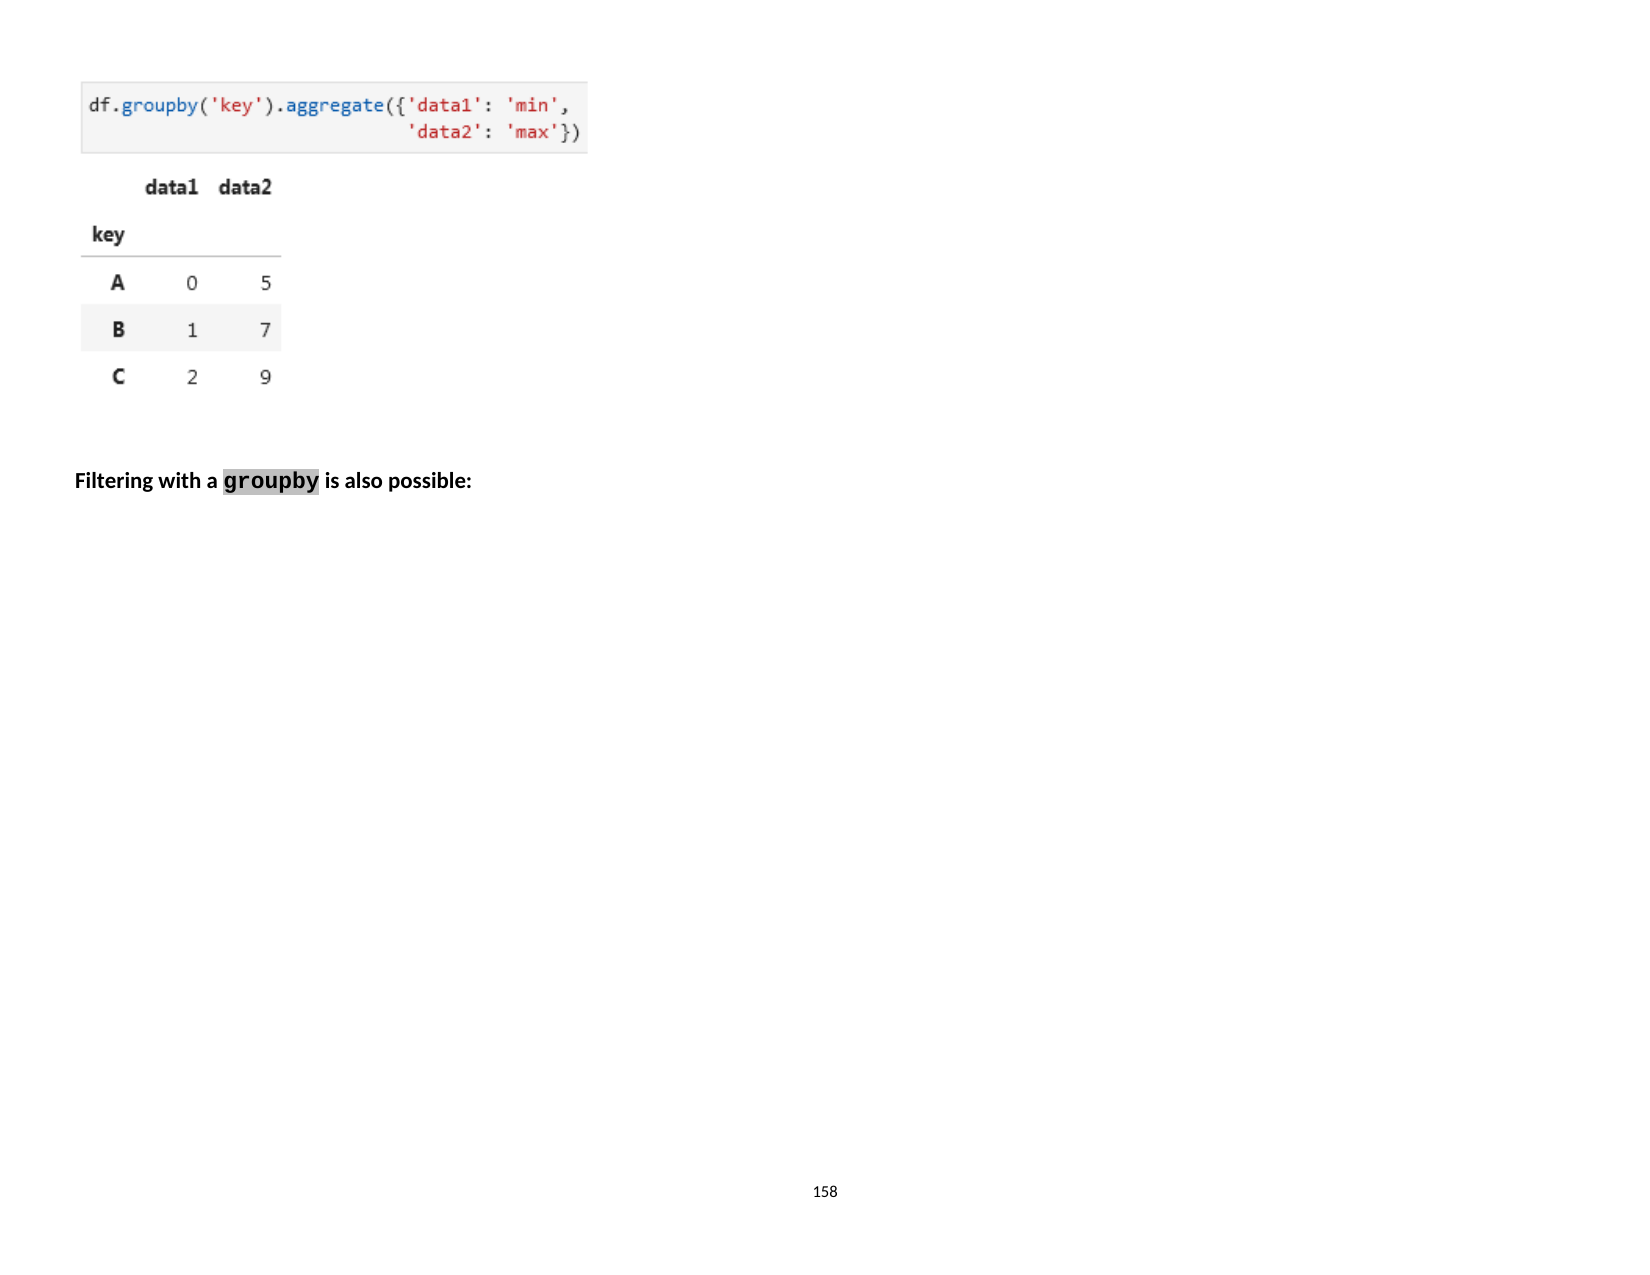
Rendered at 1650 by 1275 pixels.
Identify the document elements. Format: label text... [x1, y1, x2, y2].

text Filtering with a groupby is also possible: [75, 466, 1575, 495]
picture [75, 75, 588, 400]
